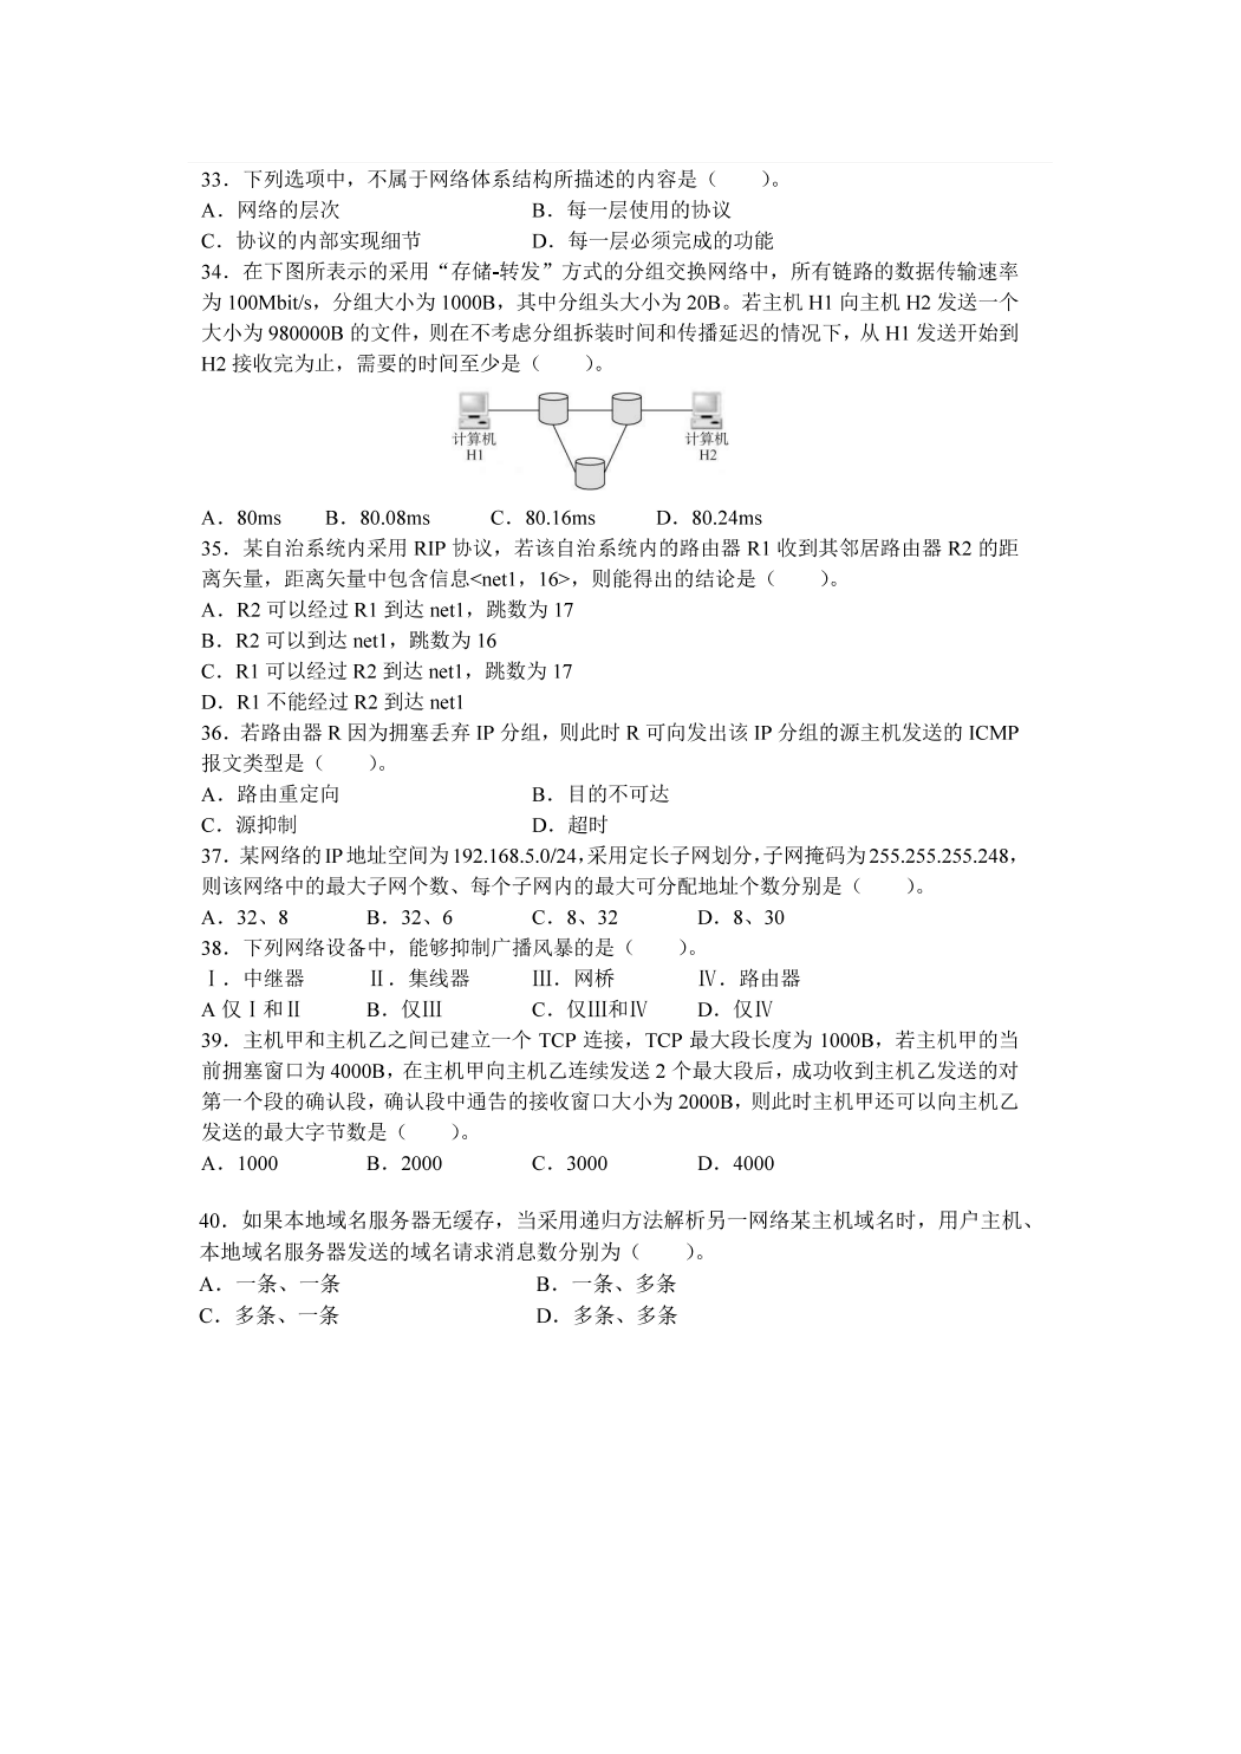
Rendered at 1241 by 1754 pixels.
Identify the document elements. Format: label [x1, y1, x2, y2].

picture [187, 1202, 1053, 1335]
picture [187, 162, 1053, 1182]
